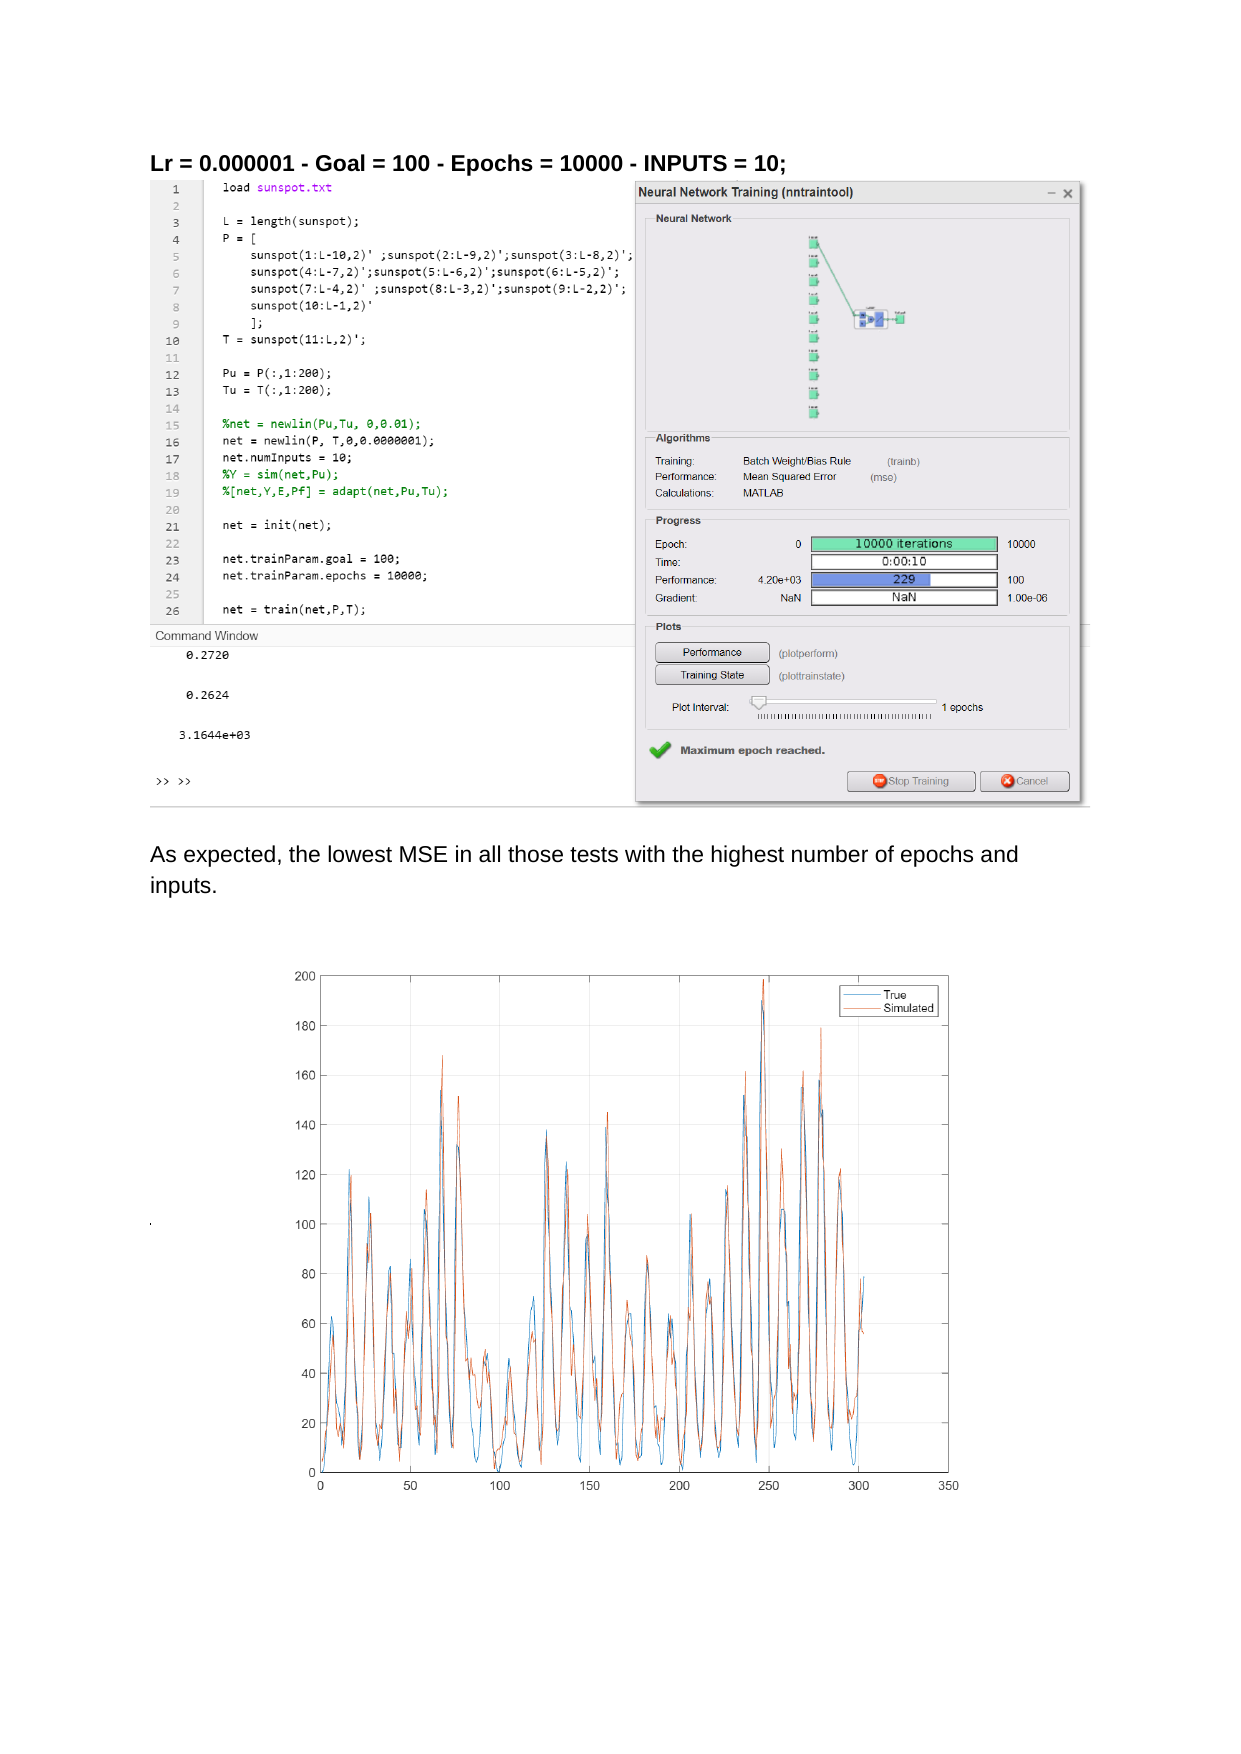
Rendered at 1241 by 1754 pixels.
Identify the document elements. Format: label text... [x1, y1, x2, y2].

picture [150, 180, 1091, 808]
text As expected, the lowest MSE in all those tests with the highest number of epochs and inputs. [150, 841, 1090, 898]
picture [150, 932, 1091, 1534]
text Lr = 0.000001 - Goal = 100 - Epochs = 10000 - INPUTS = 10; [150, 150, 1090, 176]
